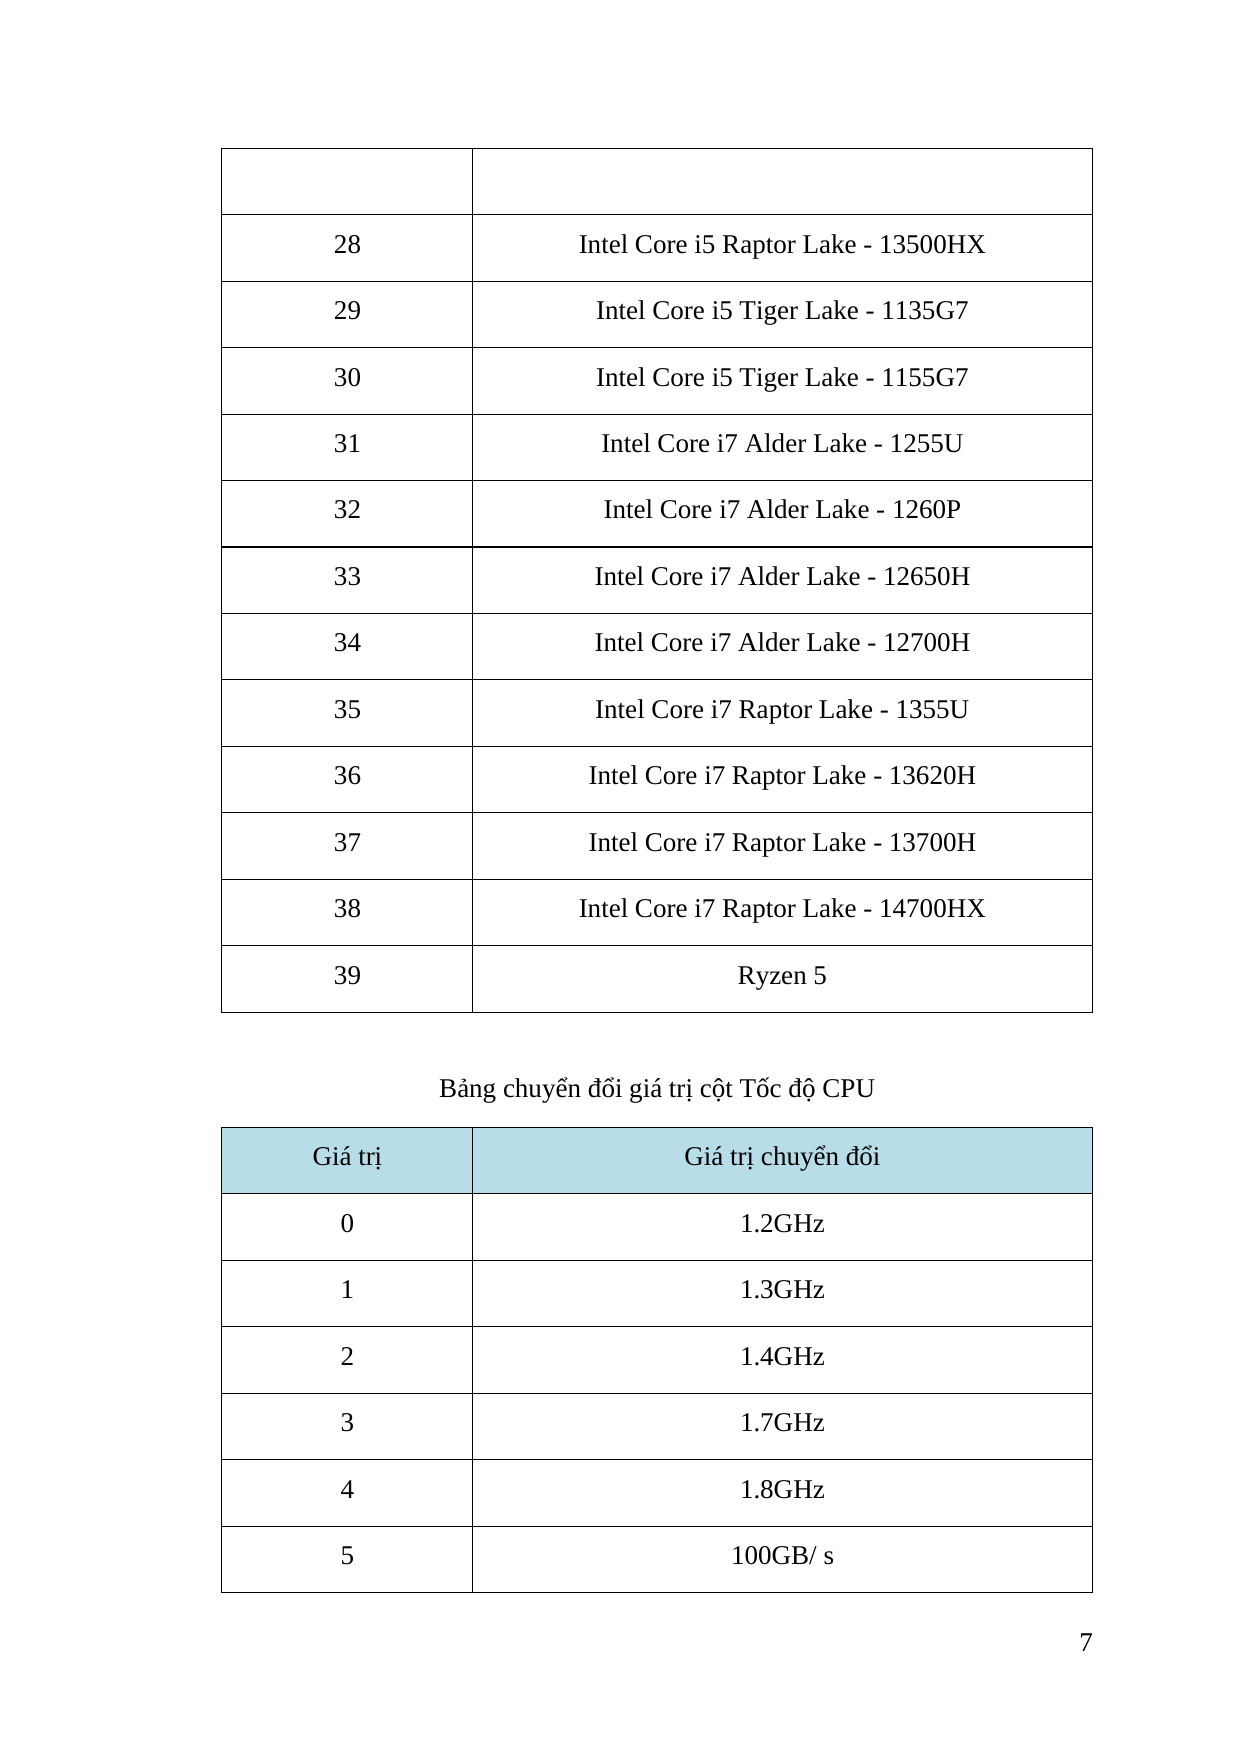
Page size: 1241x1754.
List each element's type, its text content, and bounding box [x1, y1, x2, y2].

table_cell 100GB/ s [473, 1527, 1092, 1592]
table_cell 31 [222, 415, 472, 480]
table_cell Intel Core i5 Tiger Lake - 1135G7 [473, 282, 1092, 347]
table_cell 1.8GHz [473, 1460, 1092, 1526]
table_header Giá trị [222, 1128, 472, 1193]
table_cell 3 [222, 1394, 472, 1459]
table_cell 30 [222, 348, 472, 413]
table_cell 37 [222, 813, 472, 879]
table_cell Intel Core i7 Raptor Lake - 1355U [473, 680, 1092, 746]
table_cell 33 [222, 548, 472, 613]
table_cell 34 [222, 614, 472, 679]
table_cell 1.4GHz [473, 1327, 1092, 1393]
table_cell 5 [222, 1527, 472, 1592]
table_cell 1.7GHz [473, 1394, 1092, 1459]
table_cell 4 [222, 1460, 472, 1526]
table_cell Intel Core i7 Alder Lake - 12700H [473, 614, 1092, 679]
table_cell Intel Core i7 Raptor Lake - 13620H [473, 747, 1092, 812]
table_cell 1 [222, 1261, 472, 1326]
table_cell Intel Core i7 Raptor Lake - 13700H [473, 813, 1092, 879]
table_cell Intel Core i7 Alder Lake - 1260P [473, 481, 1092, 546]
table_cell 1.3GHz [473, 1261, 1092, 1326]
table_header Giá trị chuyển đổi [473, 1128, 1092, 1193]
table_cell 36 [222, 747, 472, 812]
table_cell 32 [222, 481, 472, 546]
table_cell 2 [222, 1327, 472, 1393]
table_cell Intel Core i7 Raptor Lake - 14700HX [473, 880, 1092, 945]
table_cell 35 [222, 680, 472, 746]
text Bảng chuyển đổi giá trị cột Tốc độ CPU [221, 1072, 1092, 1103]
table_cell Intel Core i5 Tiger Lake - 1155G7 [473, 348, 1092, 413]
table_cell Intel Core i7 Alder Lake - 1255U [473, 415, 1092, 480]
table_cell 28 [222, 215, 472, 281]
table_cell 27 [222, 149, 472, 214]
table_cell 29 [222, 282, 472, 347]
table_cell 1.2GHz [473, 1194, 1092, 1260]
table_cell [473, 149, 1092, 214]
table_cell Intel Core i5 Raptor Lake - 13500HX [473, 215, 1092, 281]
table_cell 0 [222, 1194, 472, 1260]
table_cell 39 [222, 946, 472, 1012]
table_cell Ryzen 5 [473, 946, 1092, 1012]
table_cell 38 [222, 880, 472, 945]
table_cell Intel Core i7 Alder Lake - 12650H [473, 548, 1092, 613]
